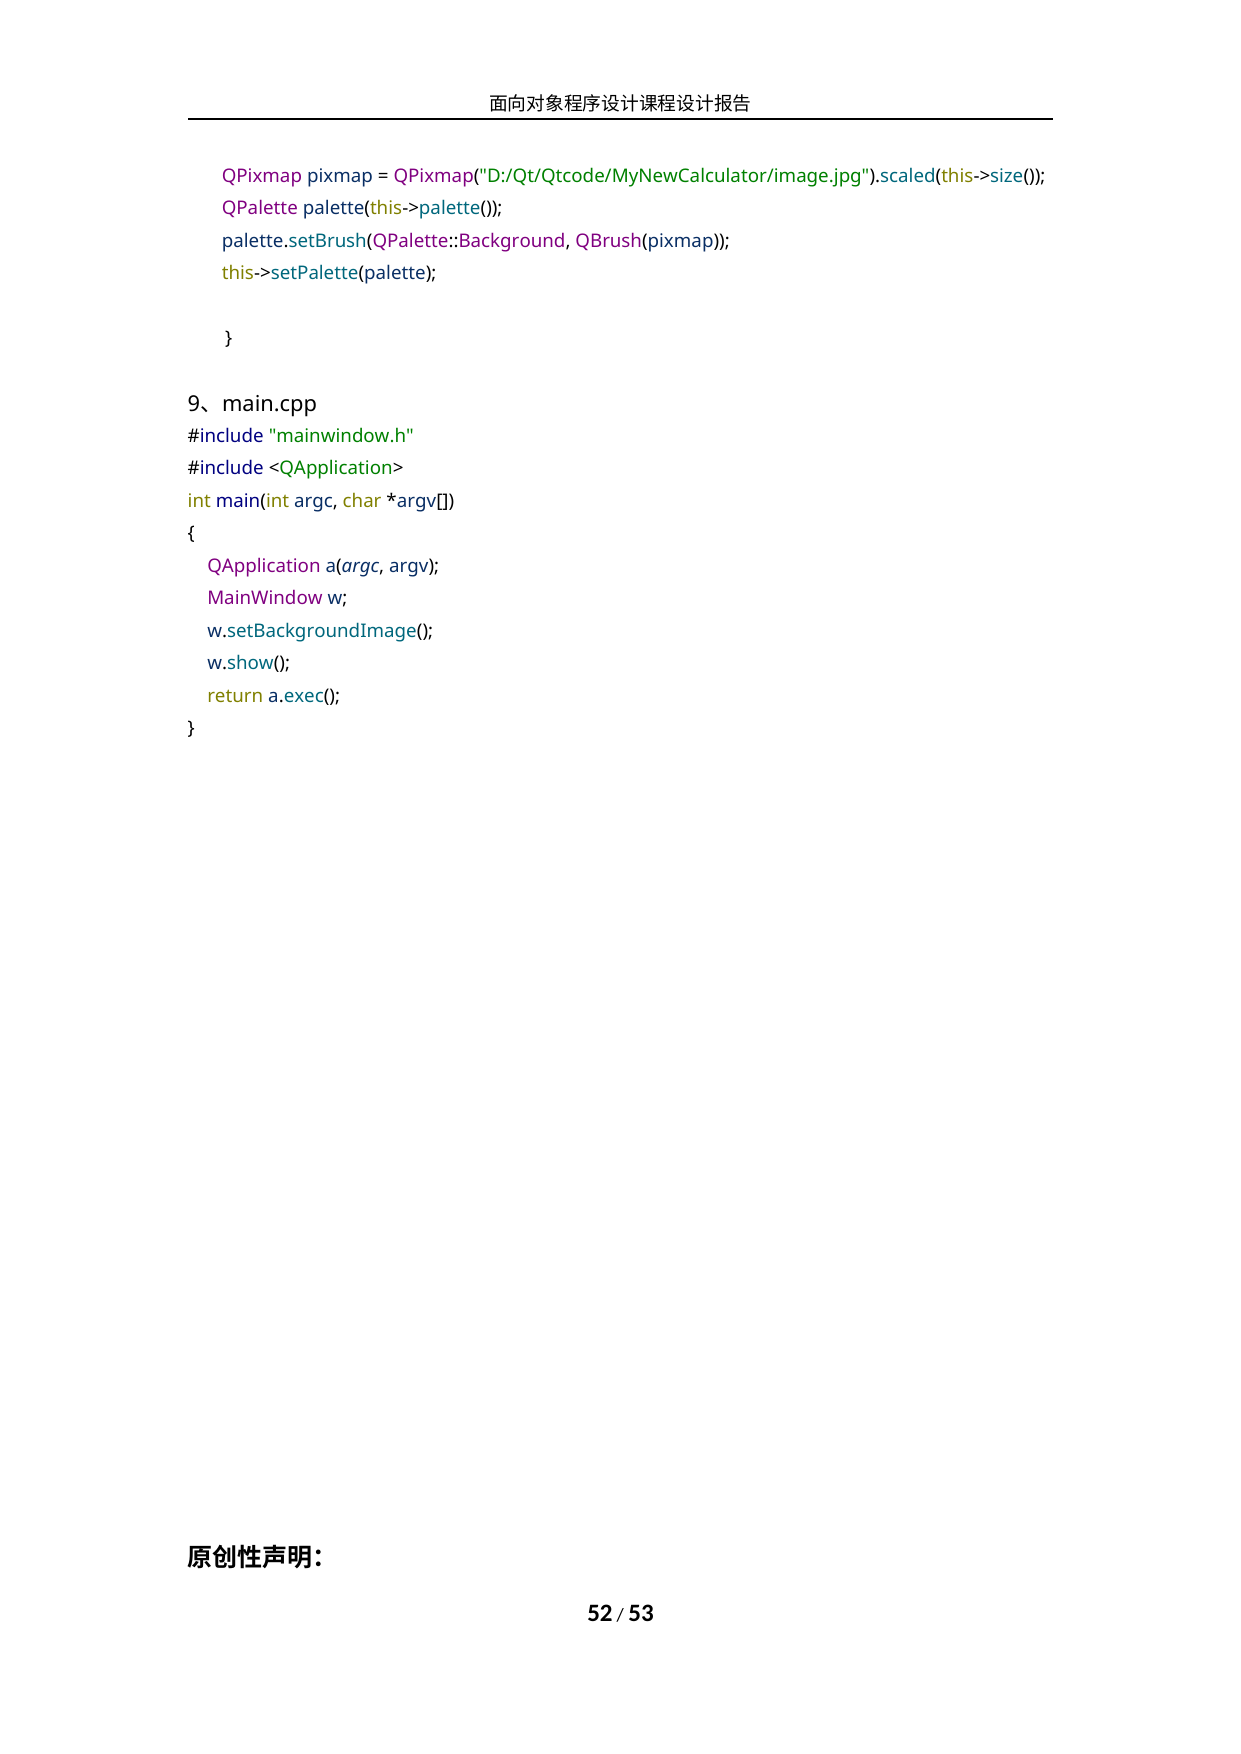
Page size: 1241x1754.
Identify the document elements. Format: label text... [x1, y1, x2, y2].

text QPalette palette(this->palette()); [187, 191, 1053, 223]
text return a.exec(); [187, 678, 1053, 711]
text } [187, 711, 1053, 743]
text int main(int argc, char *argv[]) [187, 483, 1053, 516]
text QApplication a(argc, argv); [187, 548, 1053, 581]
text 9、main.cpp [187, 386, 1053, 418]
text w.setBackgroundImage(); [187, 613, 1053, 646]
text QPixmap pixmap = QPixmap("D:/Qt/Qtcode/MyNewCalculator/image.jpg").scaled(this->size()); [187, 158, 1053, 191]
text { [187, 516, 1053, 548]
text } [187, 321, 1053, 353]
text this->setPalette(palette); [187, 256, 1053, 288]
text 原创性声明： [187, 1523, 1053, 1588]
text w.show(); [187, 646, 1053, 678]
text MainWindow w; [187, 581, 1053, 613]
text #include "mainwindow.h" [187, 418, 1053, 451]
text #include <QApplication> [187, 451, 1053, 483]
text palette.setBrush(QPalette::Background, QBrush(pixmap)); [187, 223, 1053, 256]
